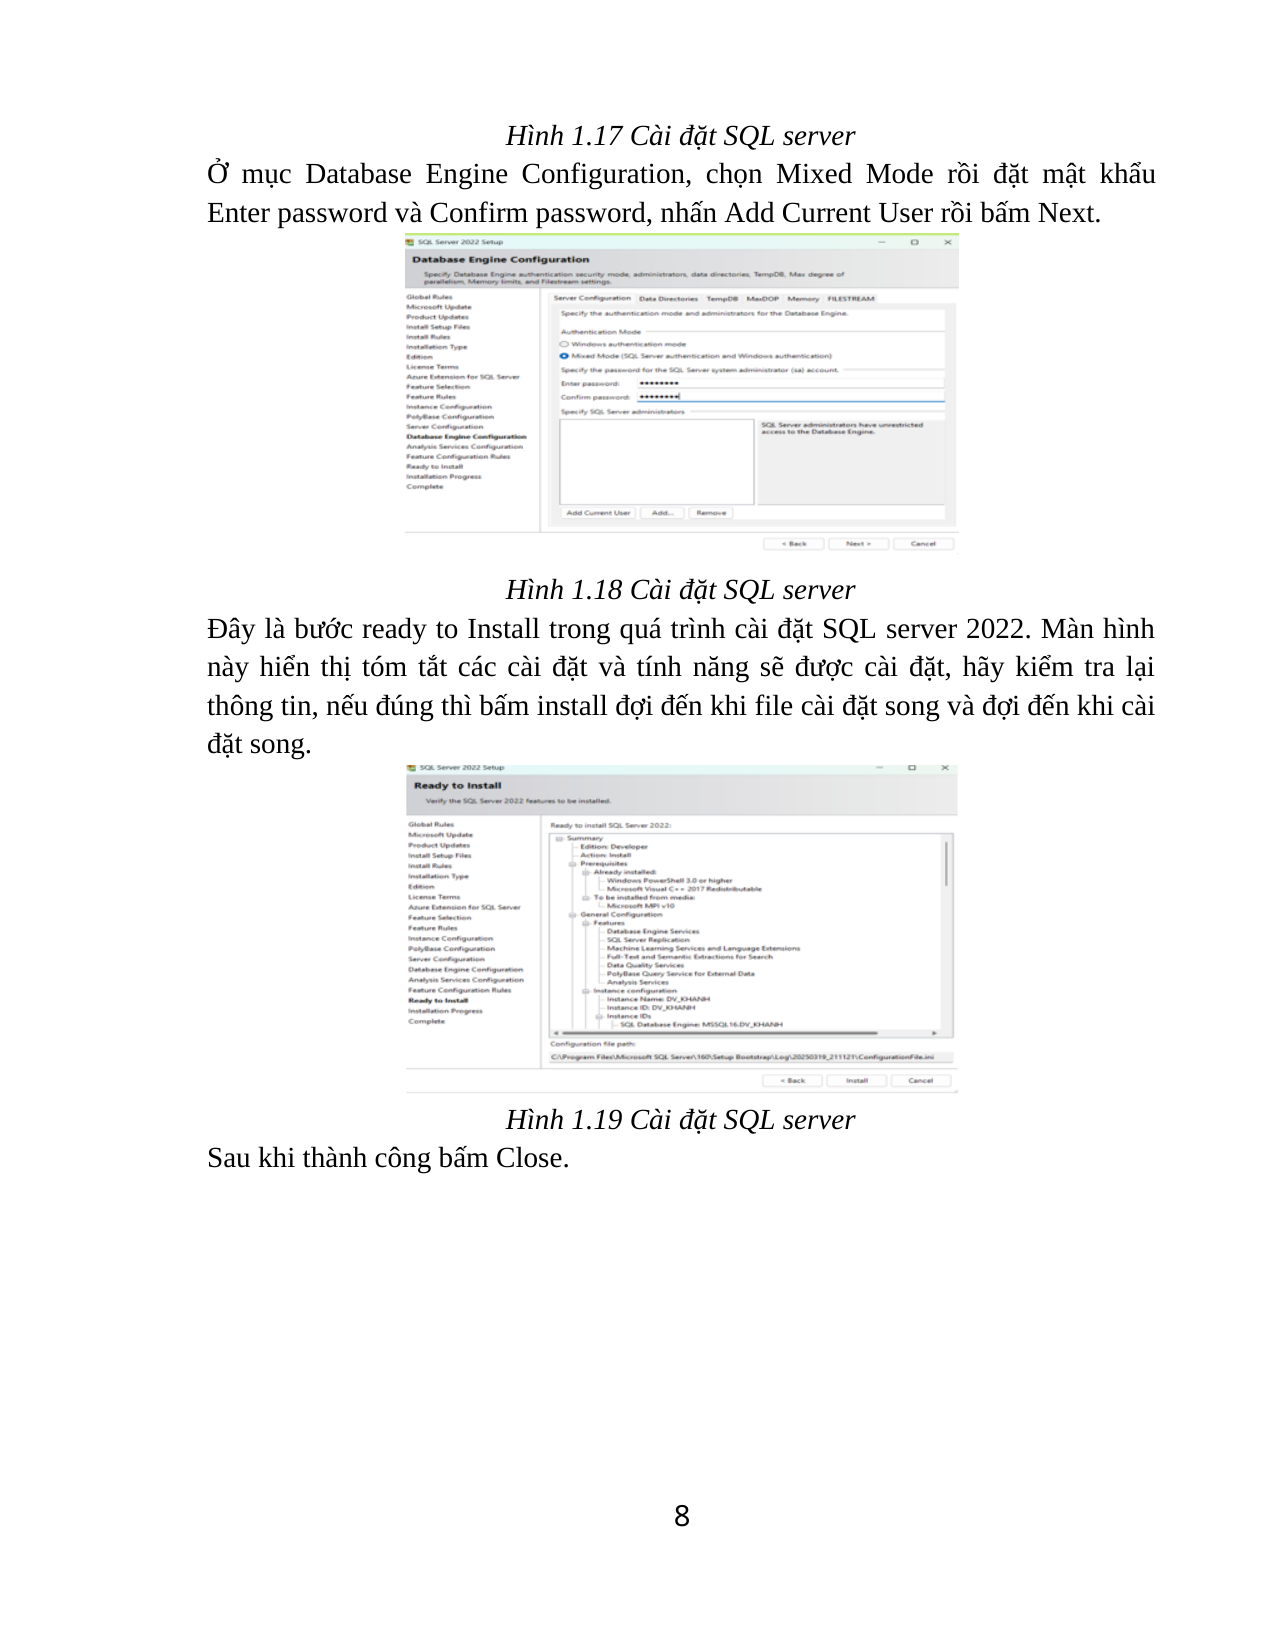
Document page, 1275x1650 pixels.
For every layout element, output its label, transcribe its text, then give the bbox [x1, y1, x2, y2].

text Ở mục Database Engine Configuration, chọn Mixed Mode rồi đặt mật khẩu Enter password và Confirm password, nhấn Add Current User rồi bấm Next. [207, 157, 1157, 229]
text Đây là bước ready to Install trong quá trình cài đặt SQL server 2022. Màn hình này hiển thị tóm tắt các cài đặt và tính năng sẽ được cài đặt, hãy kiểm tra lại thông tin, nếu đúng thì bấm install đợi đến khi file cài đặt song và đợi đến khi cài đặt song. [207, 611, 1157, 760]
picture [405, 233, 959, 567]
text Hình 1.19 Cài đặt SQL server [207, 1102, 1157, 1136]
text Sau khi thành công bấm Close. [207, 1141, 1157, 1174]
text Hình 1.18 Cài đặt SQL server [207, 572, 1157, 606]
picture [406, 765, 958, 1097]
text Hình 1.17 Cài đặt SQL server [207, 118, 1157, 152]
